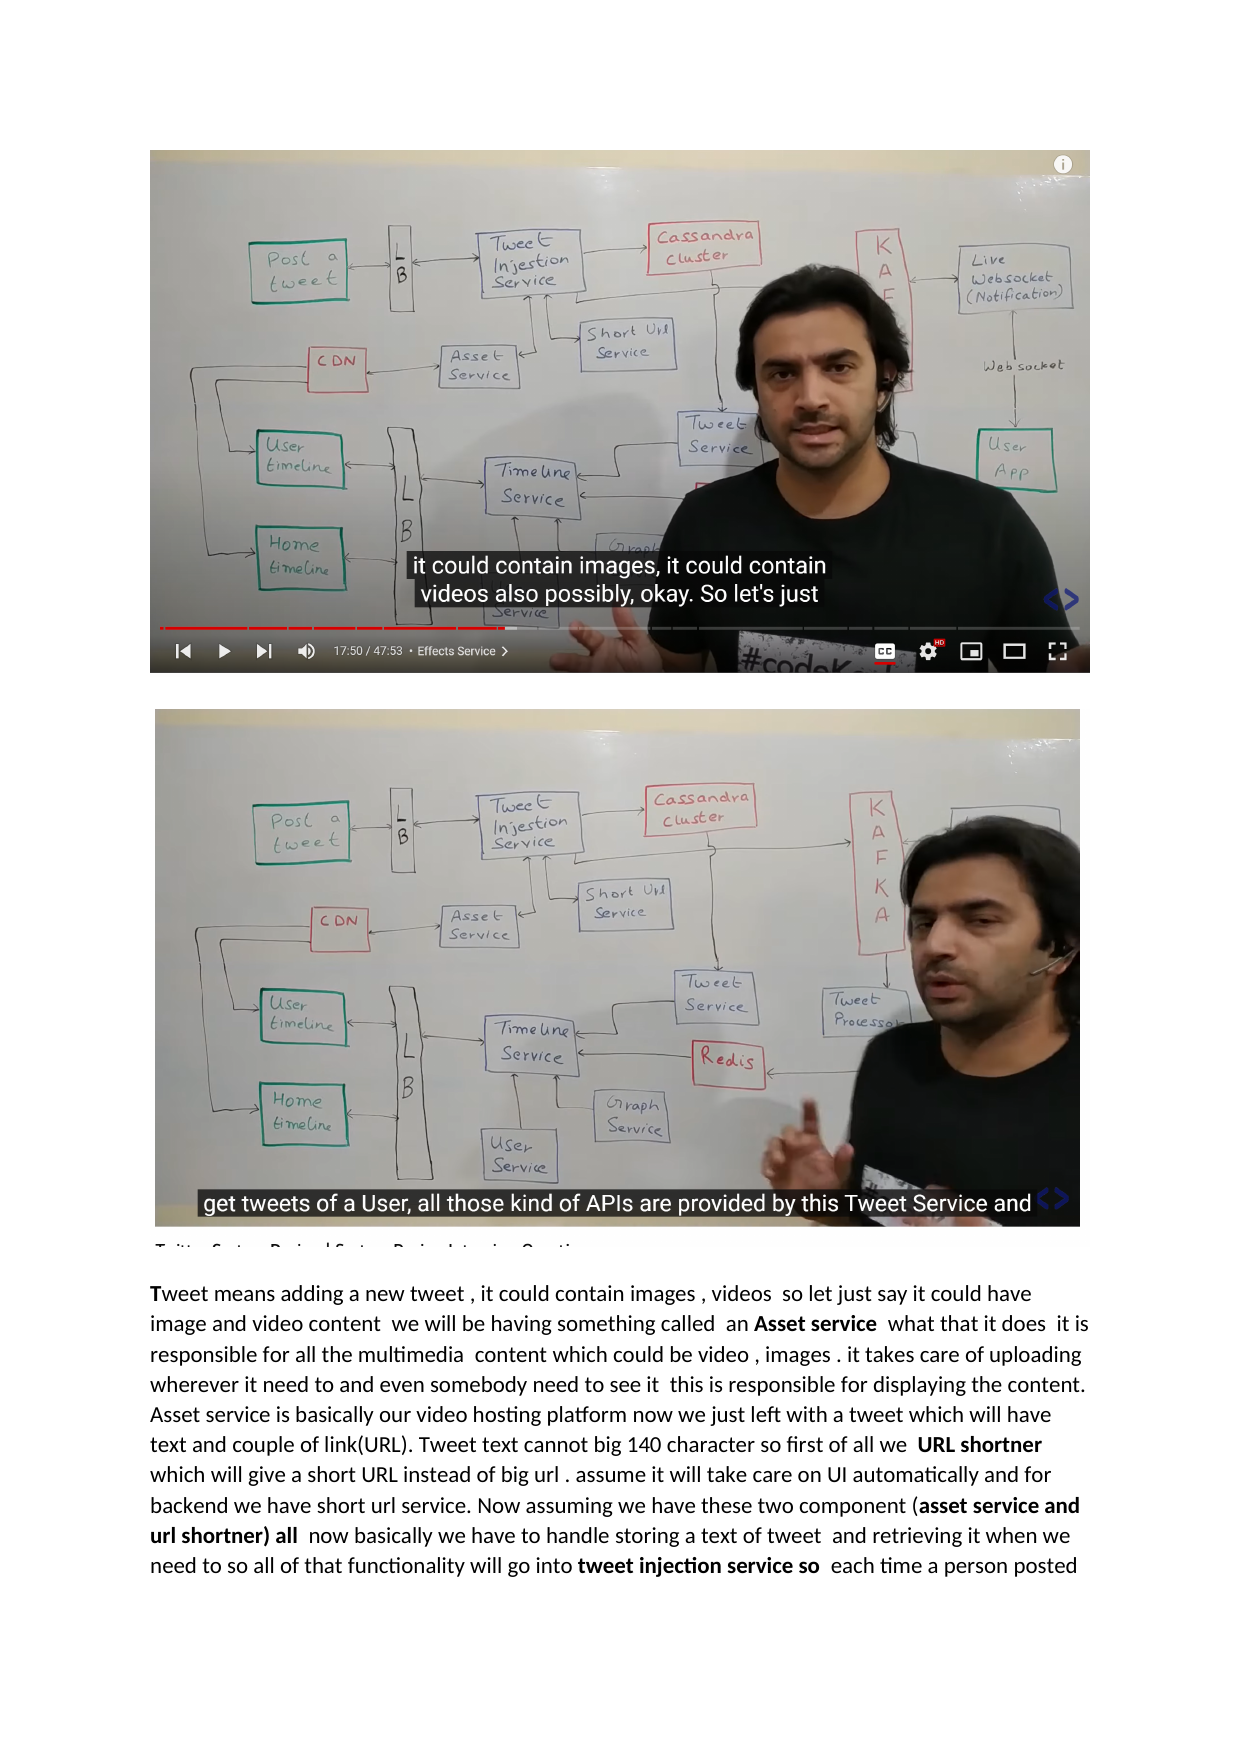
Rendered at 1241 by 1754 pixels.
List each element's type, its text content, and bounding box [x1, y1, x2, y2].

text Tweet means adding a new tweet , it could contain images , videos so let just say it could have image and video content we will be having something called an Asset service what that it does it is responsible for all the multimedia content which could be video , images . it takes care of uploading wherever it need to and even somebody need to see it this is responsible for displaying the content. [150, 1279, 1090, 1398]
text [150, 1400, 1090, 1579]
picture [150, 709, 1091, 1247]
picture [150, 150, 1091, 677]
